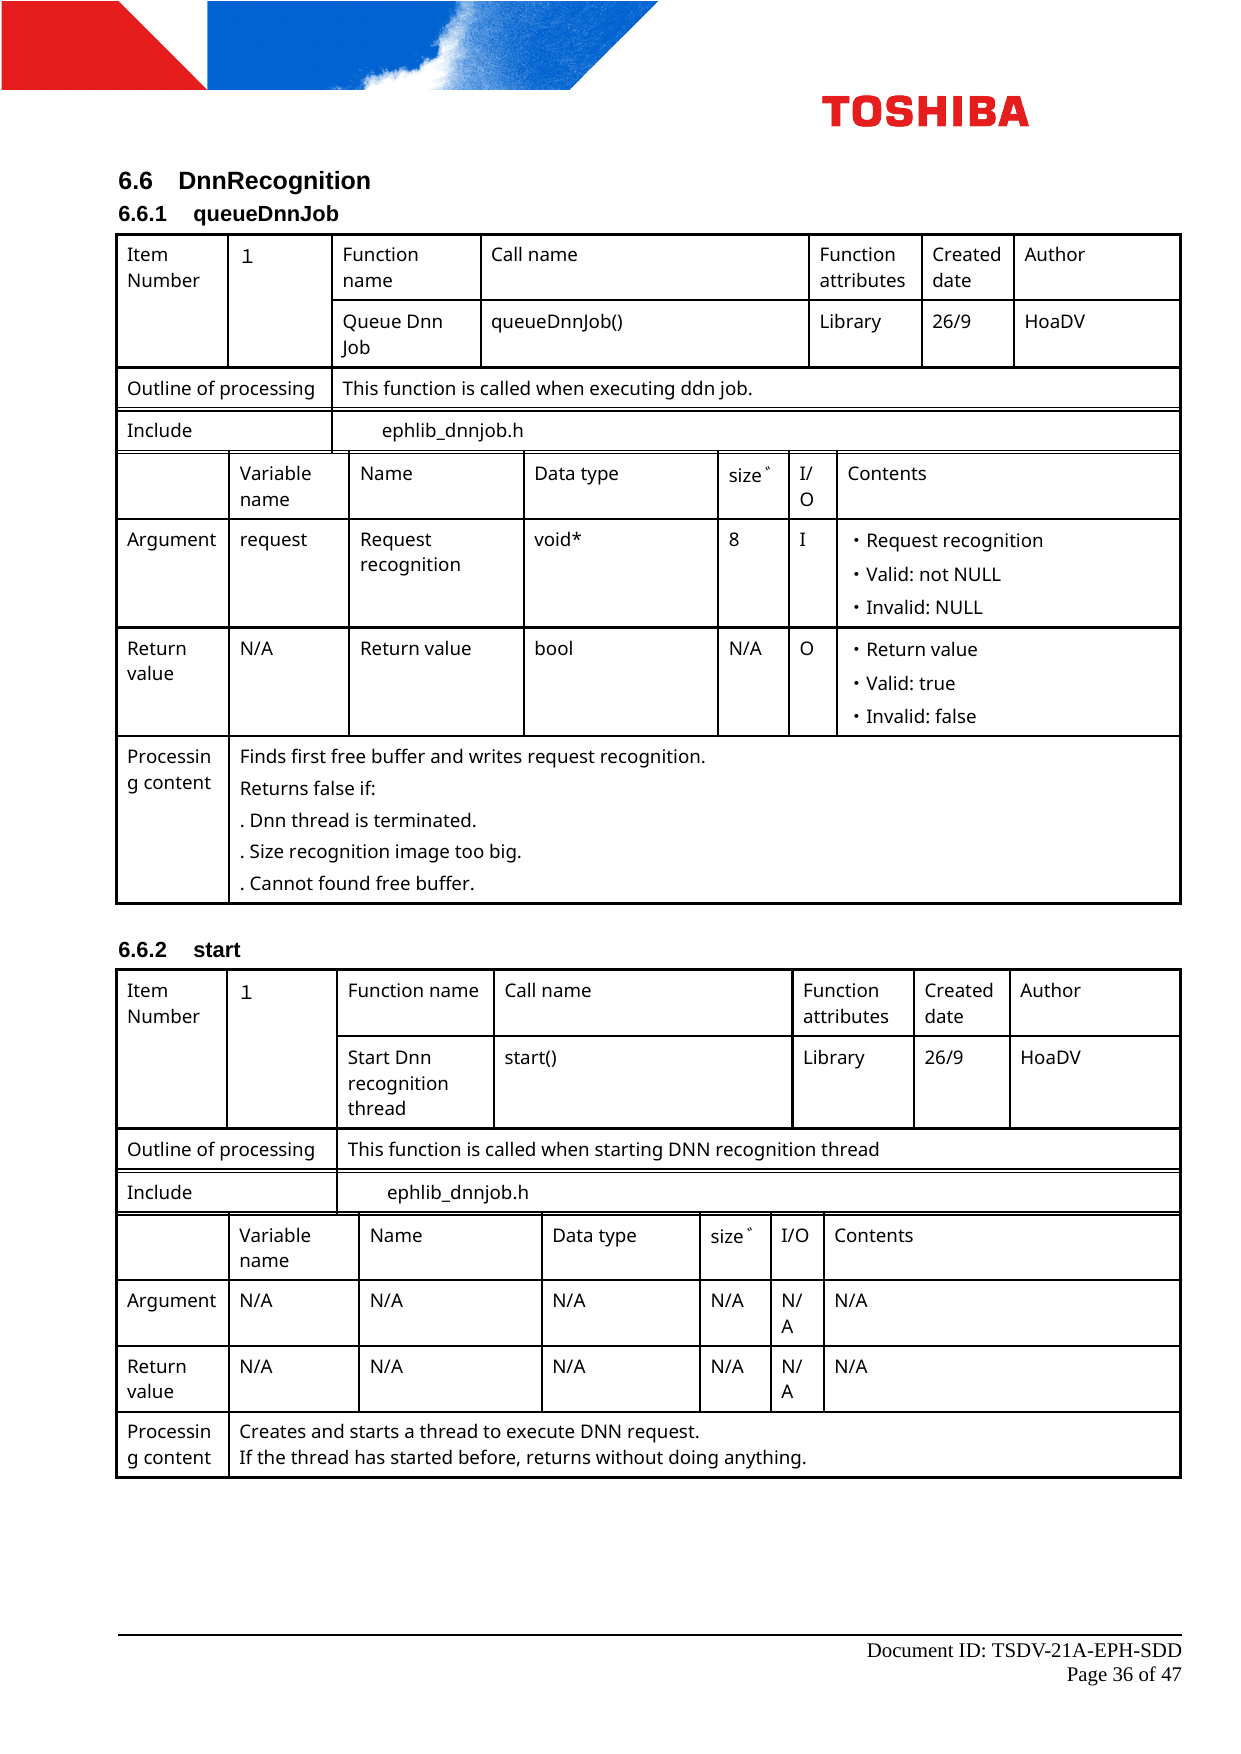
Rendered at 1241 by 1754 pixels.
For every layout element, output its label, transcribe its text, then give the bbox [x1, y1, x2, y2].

table_cell Outline of processing [118, 1130, 336, 1168]
subtitle DnnRecognition [118, 166, 1182, 195]
table_cell N/A [772, 1347, 823, 1411]
table_cell I [790, 520, 836, 626]
table_header Author [1011, 971, 1179, 1035]
table_cell HoaDV [1011, 1037, 1179, 1127]
table_cell Include [118, 412, 331, 449]
table_cell Finds first free buffer and writes request recognition. Returns false if: . Dnn thread is terminated. . Size recognition image too big. . Cannot found free buffer. [230, 737, 1179, 902]
table_header Call name [495, 971, 791, 1035]
table_header Author [1015, 236, 1179, 299]
table_header １ [228, 971, 336, 1127]
table_cell Name [350, 454, 523, 518]
table_cell Variable name [230, 454, 348, 518]
table_cell Return value [118, 1347, 228, 1411]
table_cell queueDnnJob() [482, 301, 808, 366]
table_header Item Number [118, 971, 226, 1127]
table_cell I/O [772, 1216, 823, 1279]
table_cell Contents [825, 1216, 1179, 1279]
table_cell N/A [772, 1281, 823, 1345]
table_cell Return value [118, 629, 228, 735]
table_cell N/A [719, 629, 788, 735]
table_cell Request recognition [350, 520, 523, 626]
table_cell sizeﾞ [701, 1216, 770, 1279]
table_cell Queue Dnn Job [333, 301, 480, 366]
table_cell N/A [230, 1347, 358, 1411]
table_cell ・Return value ・Valid: true ・Invalid: false [838, 629, 1179, 735]
table_cell Outline of processing [118, 369, 331, 407]
table_cell Processing content [118, 1413, 228, 1476]
table_cell 26/9 [915, 1037, 1009, 1127]
subtitle queueDnnJob [118, 201, 1182, 226]
table_cell Name [360, 1216, 541, 1279]
table_cell This function is called when starting DNN recognition thread [338, 1130, 1179, 1168]
table_cell bool [525, 629, 717, 735]
table_cell 26/9 [923, 301, 1013, 366]
table_cell Argument [118, 1281, 228, 1345]
table_header Function name [333, 236, 480, 299]
table_cell N/A [360, 1347, 541, 1411]
table_header Function attributes [810, 236, 921, 299]
table_cell O [790, 629, 836, 735]
table_header Created date [915, 971, 1009, 1035]
table_cell [118, 454, 228, 518]
table_cell [118, 1216, 228, 1279]
table_cell Argument [118, 520, 228, 626]
picture [1, 1, 1241, 149]
table_cell N/A [360, 1281, 541, 1345]
table_cell N/A [701, 1347, 770, 1411]
table_cell N/A [701, 1281, 770, 1345]
table_cell Include [118, 1173, 336, 1211]
table_cell Variable name [230, 1216, 358, 1279]
table_cell Start Dnn recognition thread [338, 1037, 493, 1127]
table_cell This function is called when executing ddn job. [333, 369, 1179, 407]
table_header Function attributes [794, 971, 913, 1035]
table_cell Data type [525, 454, 717, 518]
table_cell N/A [543, 1347, 699, 1411]
table_cell start() [495, 1037, 791, 1127]
table_cell I/O [790, 454, 836, 518]
table_cell Return value [350, 629, 523, 735]
table_cell Contents [838, 454, 1179, 518]
table_header Function name [338, 971, 493, 1035]
table_cell N/A [230, 1281, 358, 1345]
table_cell Processing content [118, 737, 228, 902]
table_cell request [230, 520, 348, 626]
subtitle start [118, 937, 1182, 962]
table_cell N/A [543, 1281, 699, 1345]
table_cell sizeﾞ [719, 454, 788, 518]
table_cell 8 [719, 520, 788, 626]
table_cell ・Request recognition ・Valid: not NULL ・Invalid: NULL [838, 520, 1179, 626]
table_header Item Number [118, 236, 227, 366]
table_header Call name [482, 236, 808, 299]
table_cell Library [794, 1037, 913, 1127]
table_header Created date [923, 236, 1013, 299]
table_cell ephlib_dnnjob.h [338, 1173, 1179, 1211]
table_cell ephlib_dnnjob.h [333, 412, 1179, 449]
table_cell void* [525, 520, 717, 626]
table_cell N/A [825, 1281, 1179, 1345]
table_header １ [229, 236, 331, 366]
table_cell Creates and starts a thread to execute DNN request. If the thread has started before, returns without doing anything. [230, 1413, 1179, 1476]
table_cell Data type [543, 1216, 699, 1279]
table_cell N/A [230, 629, 348, 735]
table_cell N/A [825, 1347, 1179, 1411]
table_cell Library [810, 301, 921, 366]
table_cell HoaDV [1015, 301, 1179, 366]
